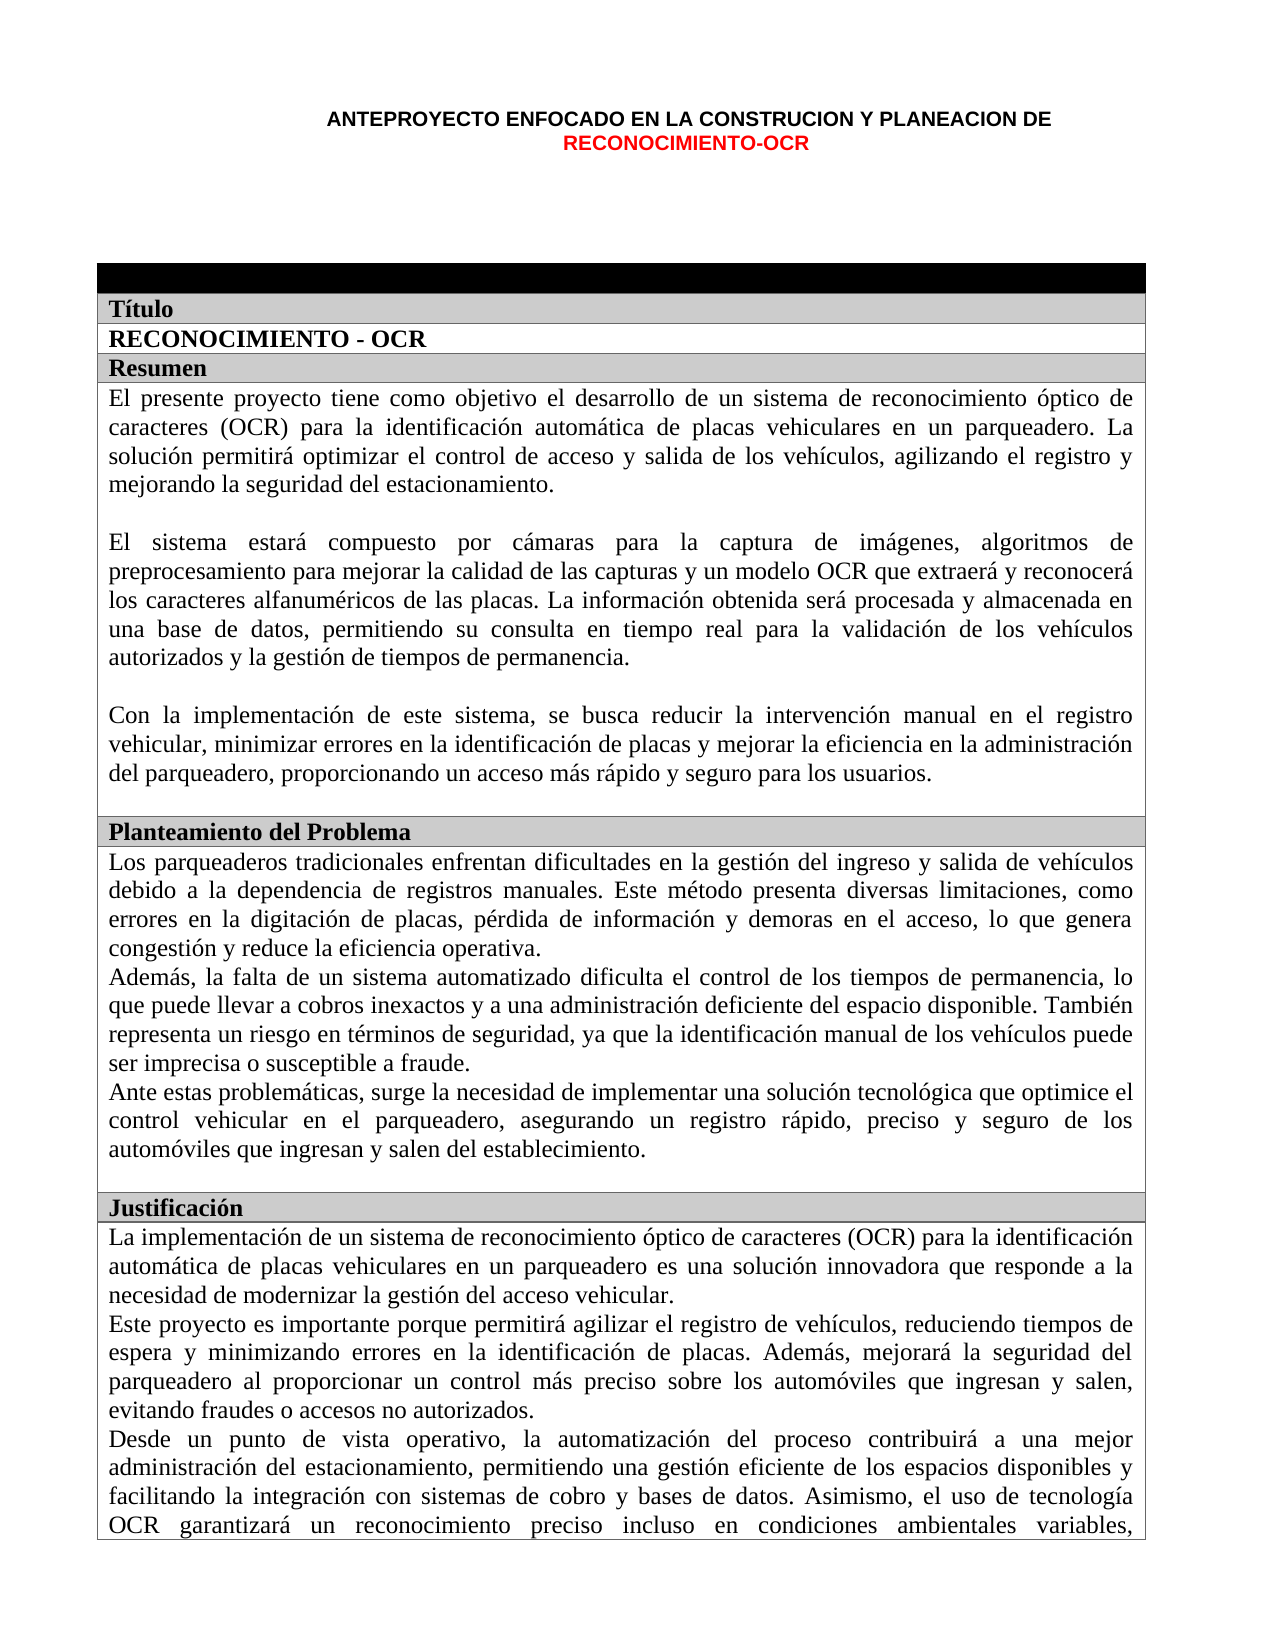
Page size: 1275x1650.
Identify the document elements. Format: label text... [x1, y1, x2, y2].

table_header [98, 264, 1145, 293]
table_cell Los parqueaderos tradicionales enfrentan dificultades en la gestión del ingreso y salida de vehículos debido a la dependencia de registros manuales. Este método presenta diversas limitaciones, como errores en la digitación de placas, pérdida de información y demoras en el acceso, lo que genera congestión y reduce la eficiencia operativa. Además, la falta de un sistema automatizado dificulta el control de los tiempos de permanencia, lo que puede llevar a cobros inexactos y a una administración deficiente del espacio disponible. También representa un riesgo en términos de seguridad, ya que la identificación manual de los vehículos puede ser imprecisa o susceptible a fraude. Ante estas problemáticas, surge la necesidad de implementar una solución tecnológica que optimice el control vehicular en el parqueadero, asegurando un registro rápido, preciso y seguro de los automóviles que ingresan y salen del establecimiento. [98, 847, 1145, 1192]
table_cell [98, 1223, 1145, 1539]
table_cell El presente proyecto tiene como objetivo el desarrollo de un sistema de reconocimiento óptico de caracteres (OCR) para la identificación automática de placas vehiculares en un parqueadero. La solución permitirá optimizar el control de acceso y salida de los vehículos, agilizando el registro y mejorando la seguridad del estacionamiento. El sistema estará compuesto por cámaras para la captura de imágenes, algoritmos de preprocesamiento para mejorar la calidad de las capturas y un modelo OCR que extraerá y reconocerá los caracteres alfanuméricos de las placas. La información obtenida será procesada y almacenada en una base de datos, permitiendo su consulta en tiempo real para la validación de los vehículos autorizados y la gestión de tiempos de permanencia. Con la implementación de este sistema, se busca reducir la intervención manual en el registro vehicular, minimizar errores en la identificación de placas y mejorar la eficiencia en la administración del parqueadero, proporcionando un acceso más rápido y seguro para los usuarios. [98, 383, 1145, 816]
table_cell Planteamiento del Problema [98, 817, 1145, 846]
table_cell Resumen [98, 354, 1145, 382]
table_cell Título [98, 294, 1145, 323]
table_cell RECONOCIMIENTO - OCR [98, 324, 1145, 352]
table_cell Justificación [98, 1193, 1145, 1221]
